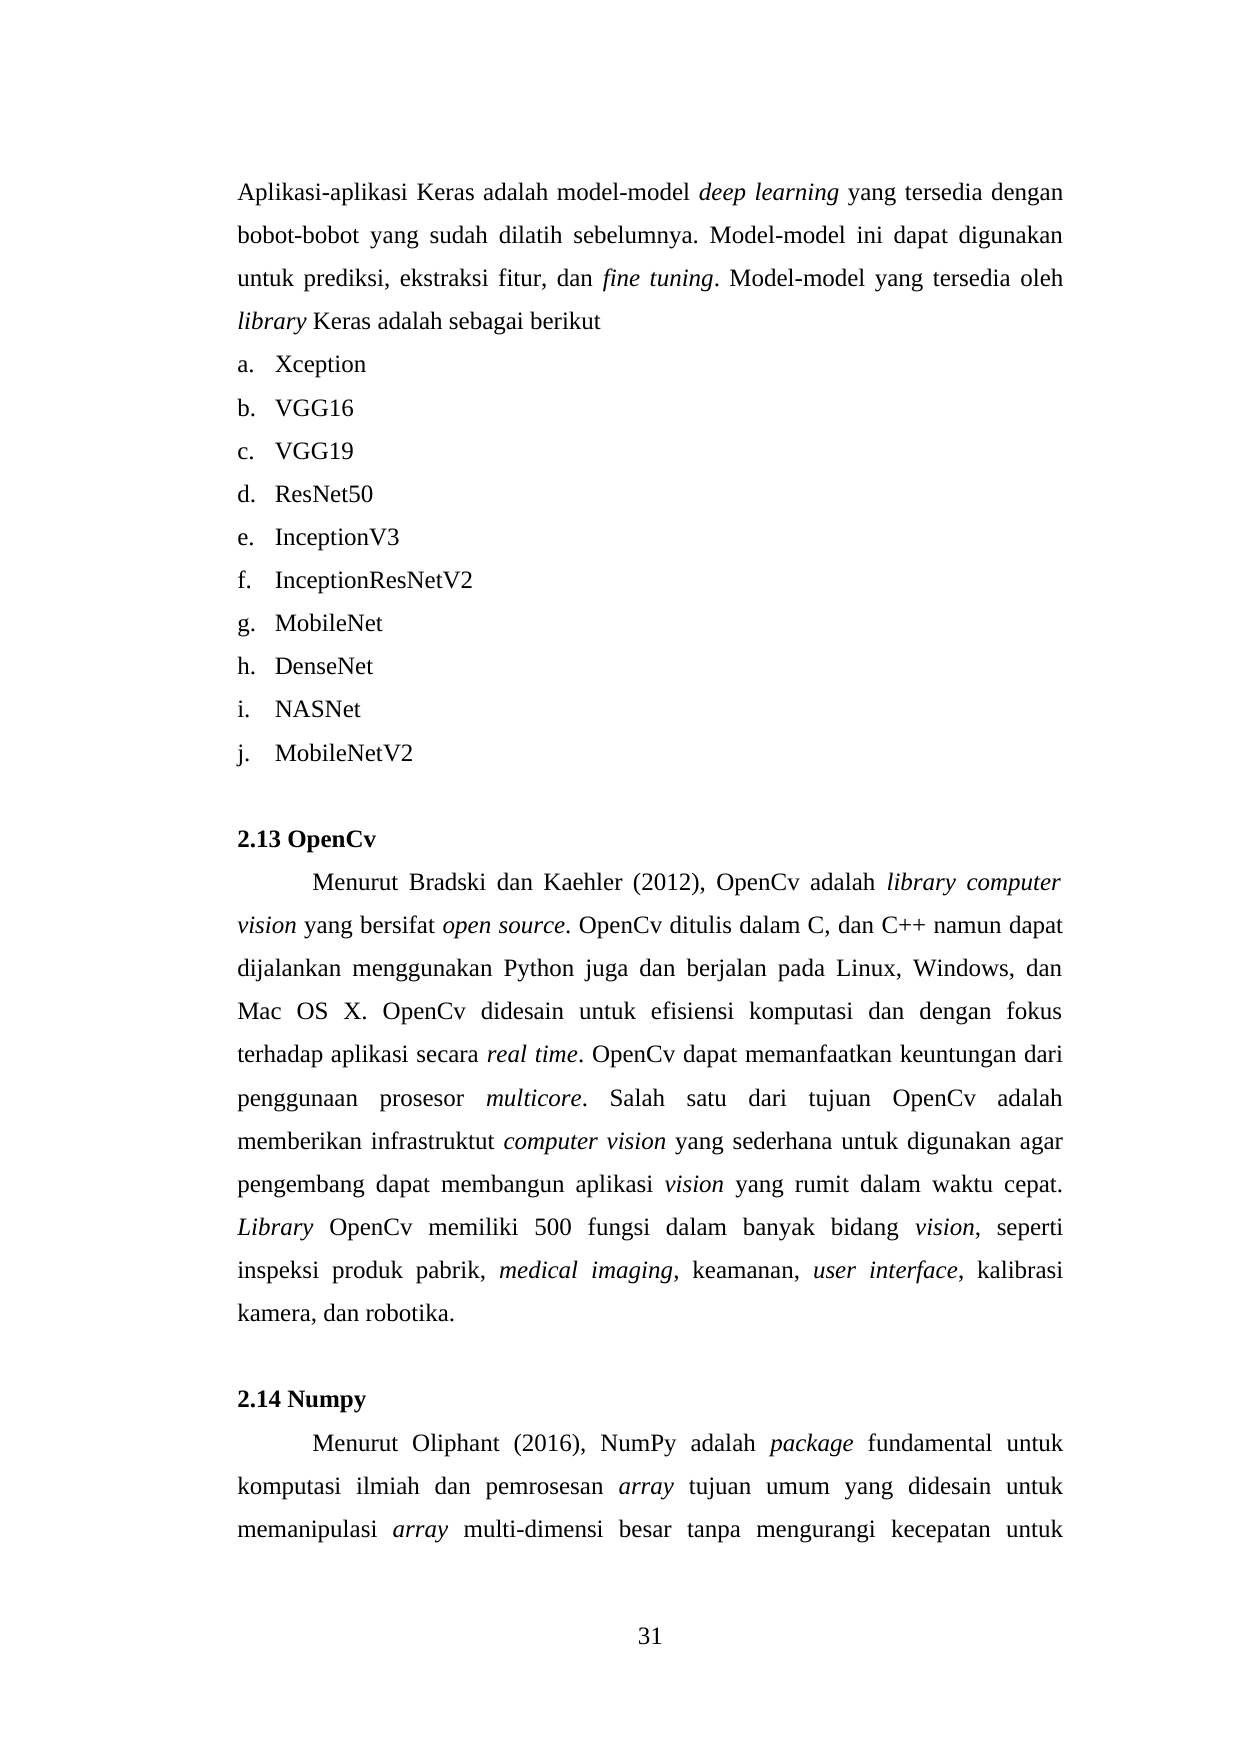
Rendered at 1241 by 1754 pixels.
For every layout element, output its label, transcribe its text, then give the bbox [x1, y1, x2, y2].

list VGG16 [237, 393, 1063, 421]
list DenseNet [237, 651, 1063, 680]
list MobileNet [237, 608, 1063, 637]
list InceptionV3 [237, 522, 1063, 551]
list VGG19 [237, 436, 1063, 464]
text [237, 1428, 1063, 1543]
list ResNet50 [237, 479, 1063, 508]
list NASNet [237, 694, 1063, 723]
list Xception [237, 349, 1063, 378]
list MobileNetV2 [237, 738, 1063, 766]
text Aplikasi-aplikasi Keras adalah model-model deep learning yang tersedia dengan bobot-bobot yang sudah dilatih sebelumnya. Model-model ini dapat digunakan untuk prediksi, ekstraksi fitur, dan fine tuning. Model-model yang tersedia oleh library Keras adalah sebagai berikut [237, 177, 1063, 335]
subtitle 2.14 Numpy [237, 1384, 1063, 1413]
text Menurut Bradski dan Kaehler (2012), OpenCv adalah library computer vision yang bersifat open source. OpenCv ditulis dalam C, dan C++ namun dapat dijalankan menggunakan Python juga dan berjalan pada Linux, Windows, dan Mac OS X. OpenCv didesain untuk efisiensi komputasi dan dengan fokus terhadap aplikasi secara real time. OpenCv dapat memanfaatkan keuntungan dari penggunaan prosesor multicore. Salah satu dari tujuan OpenCv adalah memberikan infrastruktut computer vision yang sederhana untuk digunakan agar pengembang dapat membangun aplikasi vision yang rumit dalam waktu cepat. Library OpenCv memiliki 500 fungsi dalam banyak bidang vision, seperti inspeksi produk pabrik, medical imaging, keamanan, user interface, kalibrasi kamera, dan robotika. [237, 867, 1063, 1327]
list InceptionResNetV2 [237, 565, 1063, 594]
subtitle 2.13 OpenCv [237, 824, 1063, 853]
